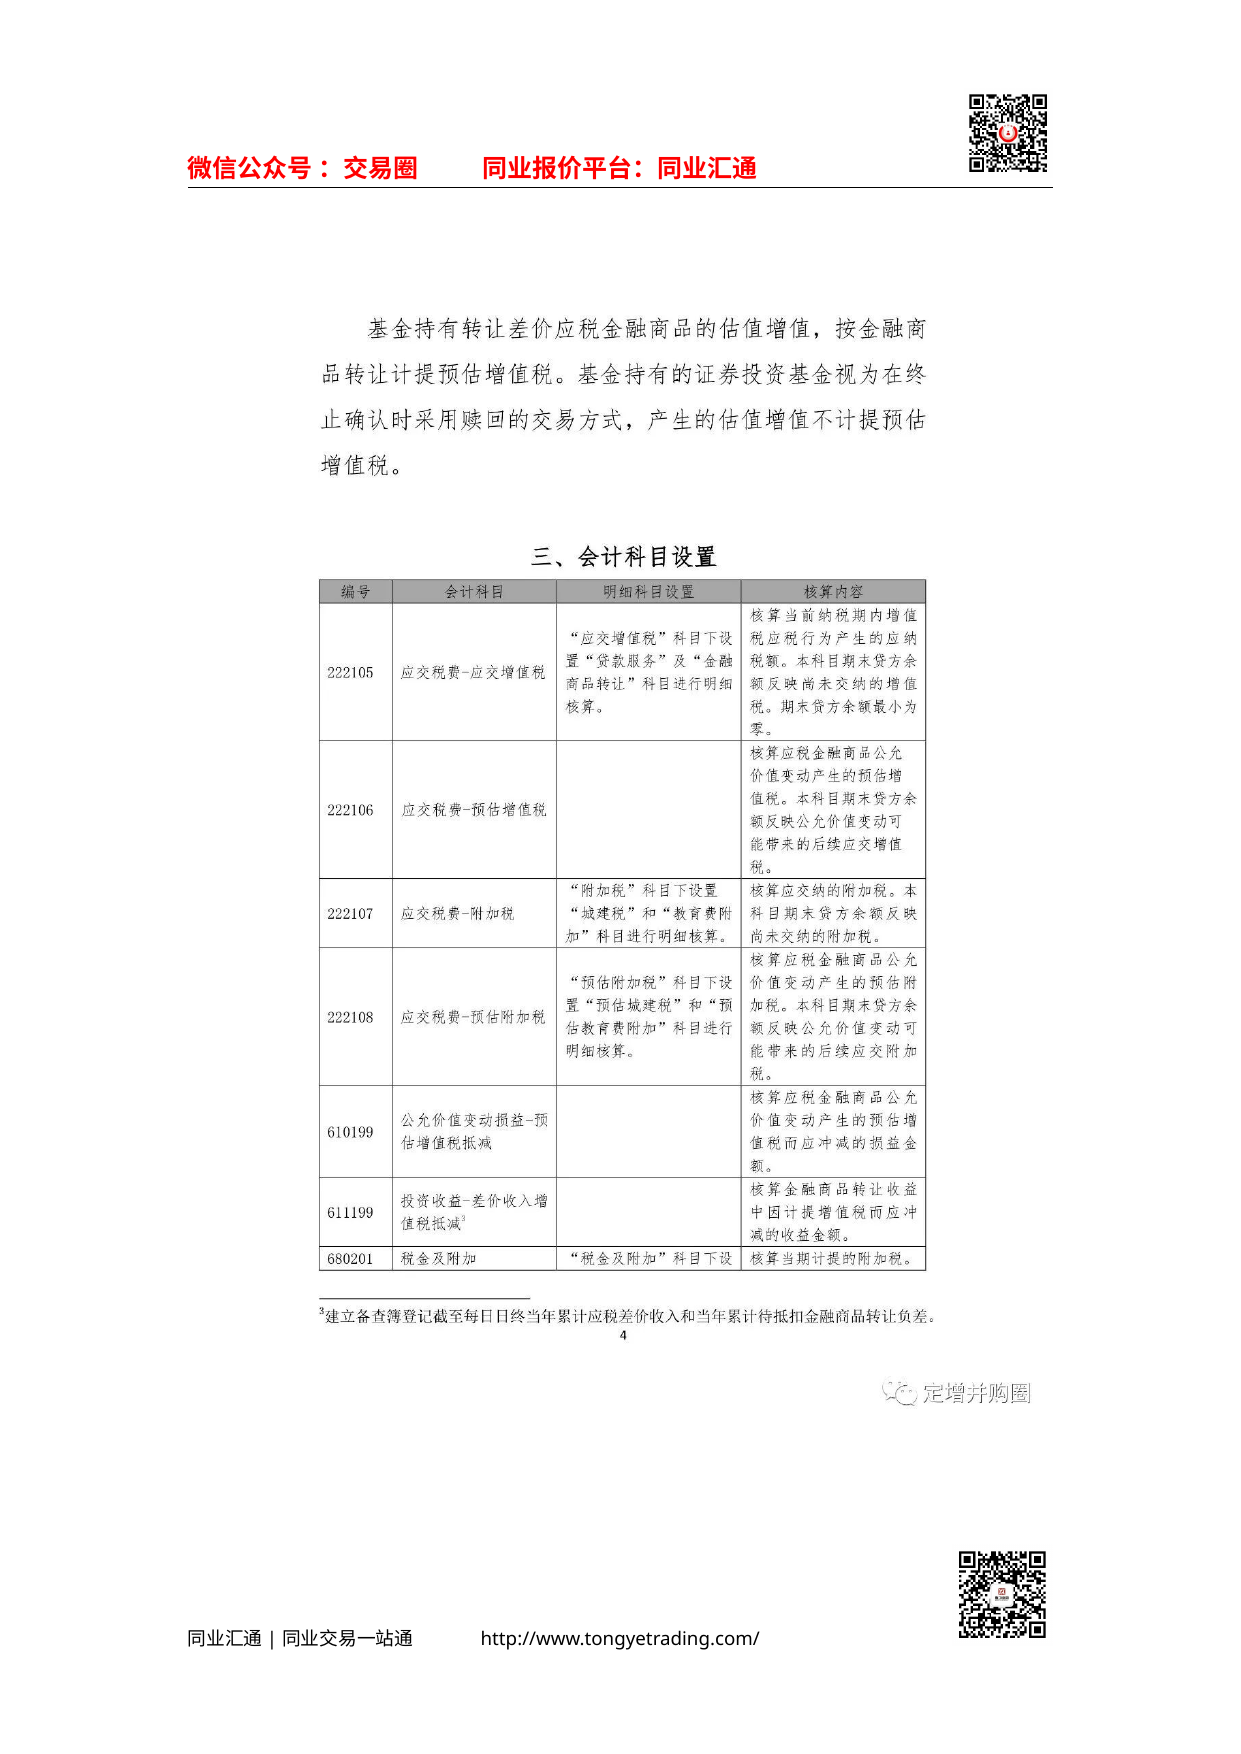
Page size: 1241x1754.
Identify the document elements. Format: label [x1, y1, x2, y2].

picture [952, 1544, 1053, 1646]
picture [187, 200, 1059, 1431]
picture [963, 88, 1053, 178]
